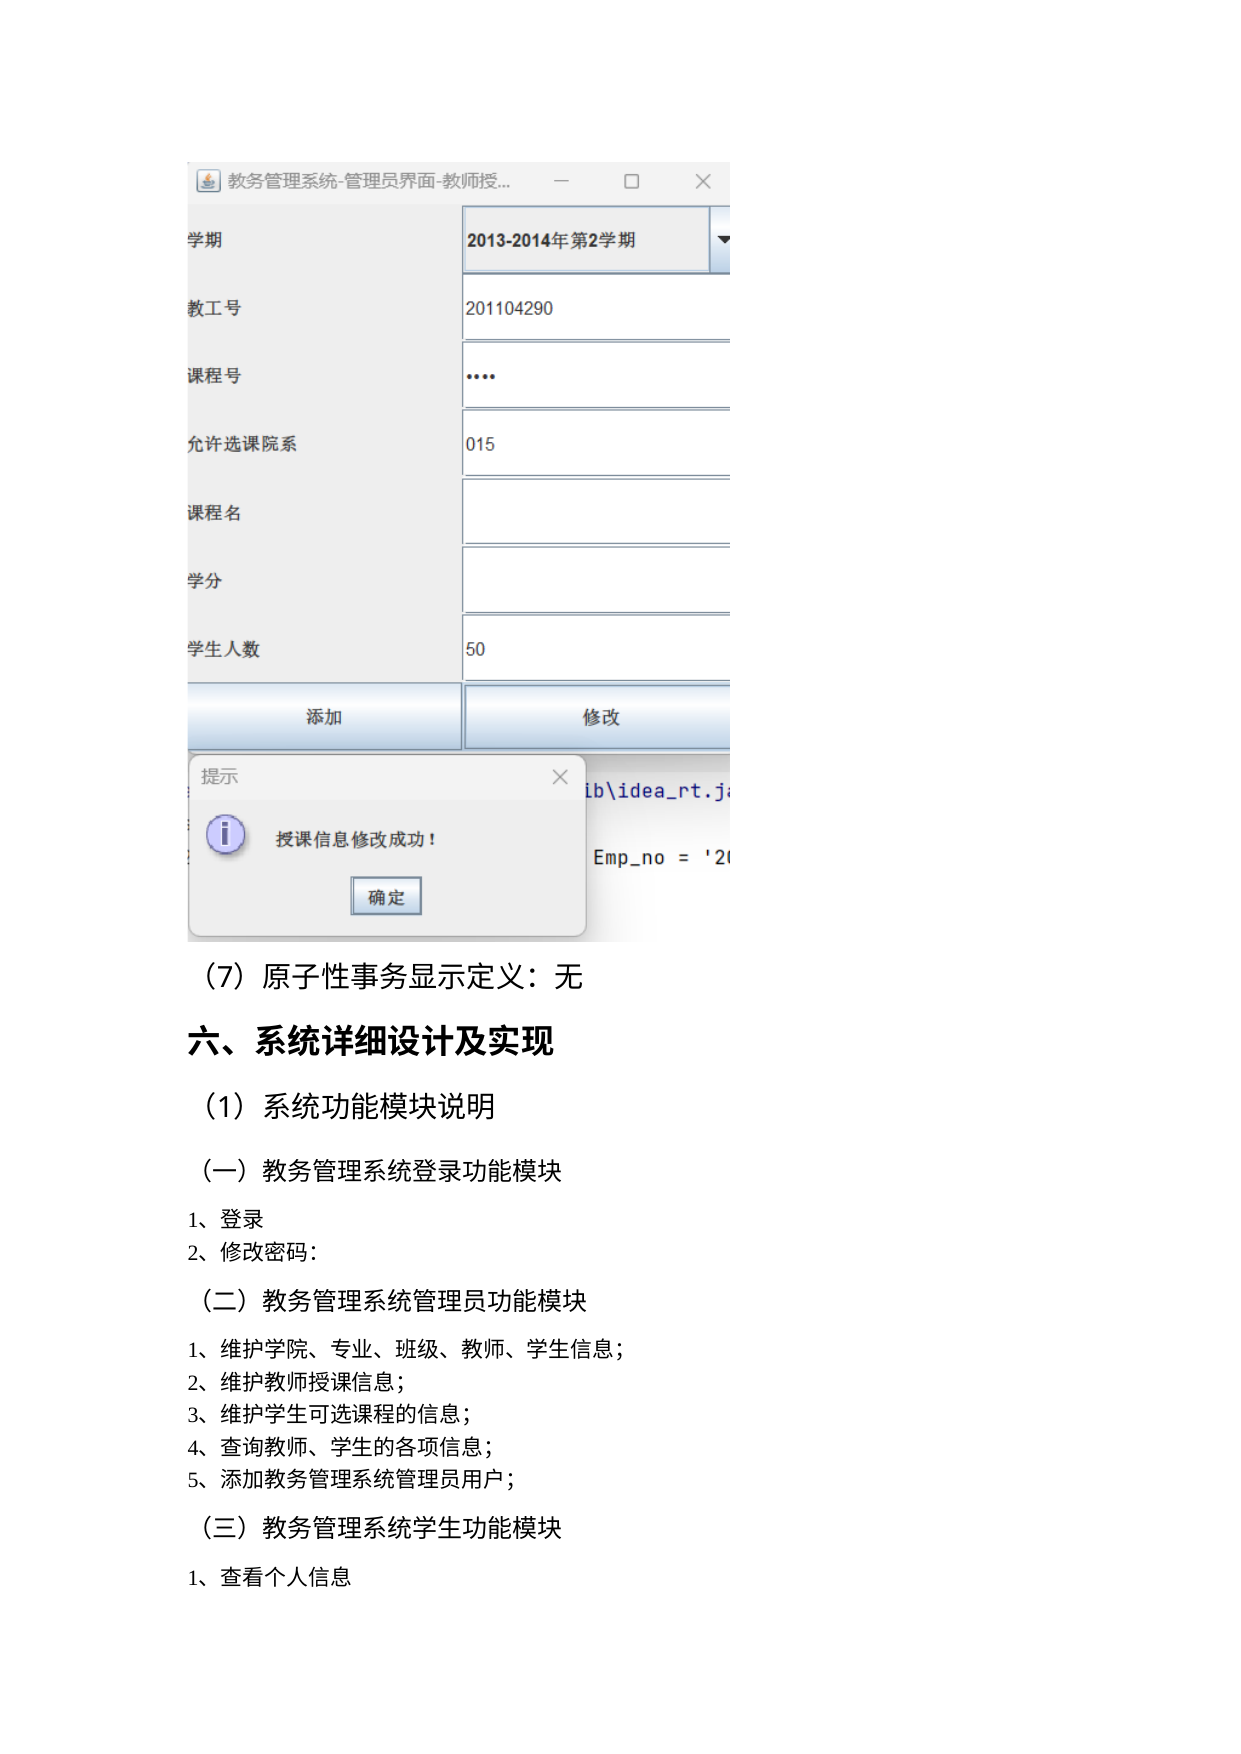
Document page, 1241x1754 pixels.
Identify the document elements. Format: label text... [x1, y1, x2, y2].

text 2、维护教师授课信息； [187, 1364, 1053, 1397]
picture [187, 162, 730, 942]
text 2、修改密码： [187, 1234, 1053, 1267]
text （1）系统功能模块说明 [187, 1072, 1053, 1137]
text （7）原子性事务显示定义：无 [187, 942, 1053, 1007]
text （一）教务管理系统登录功能模块 [187, 1137, 1053, 1202]
text （二）教务管理系统管理员功能模块 [187, 1267, 1053, 1332]
text 3、维护学生可选课程的信息； [187, 1397, 1053, 1429]
text 1、维护学院、专业、班级、教师、学生信息； [187, 1332, 1053, 1364]
text 1、查看个人信息 [187, 1559, 1053, 1592]
text （三）教务管理系统学生功能模块 [187, 1494, 1053, 1559]
text 4、查询教师、学生的各项信息； [187, 1429, 1053, 1462]
text 5、添加教务管理系统管理员用户； [187, 1462, 1053, 1494]
text 1、登录 [187, 1202, 1053, 1234]
text 六、系统详细设计及实现 [187, 1007, 1053, 1072]
